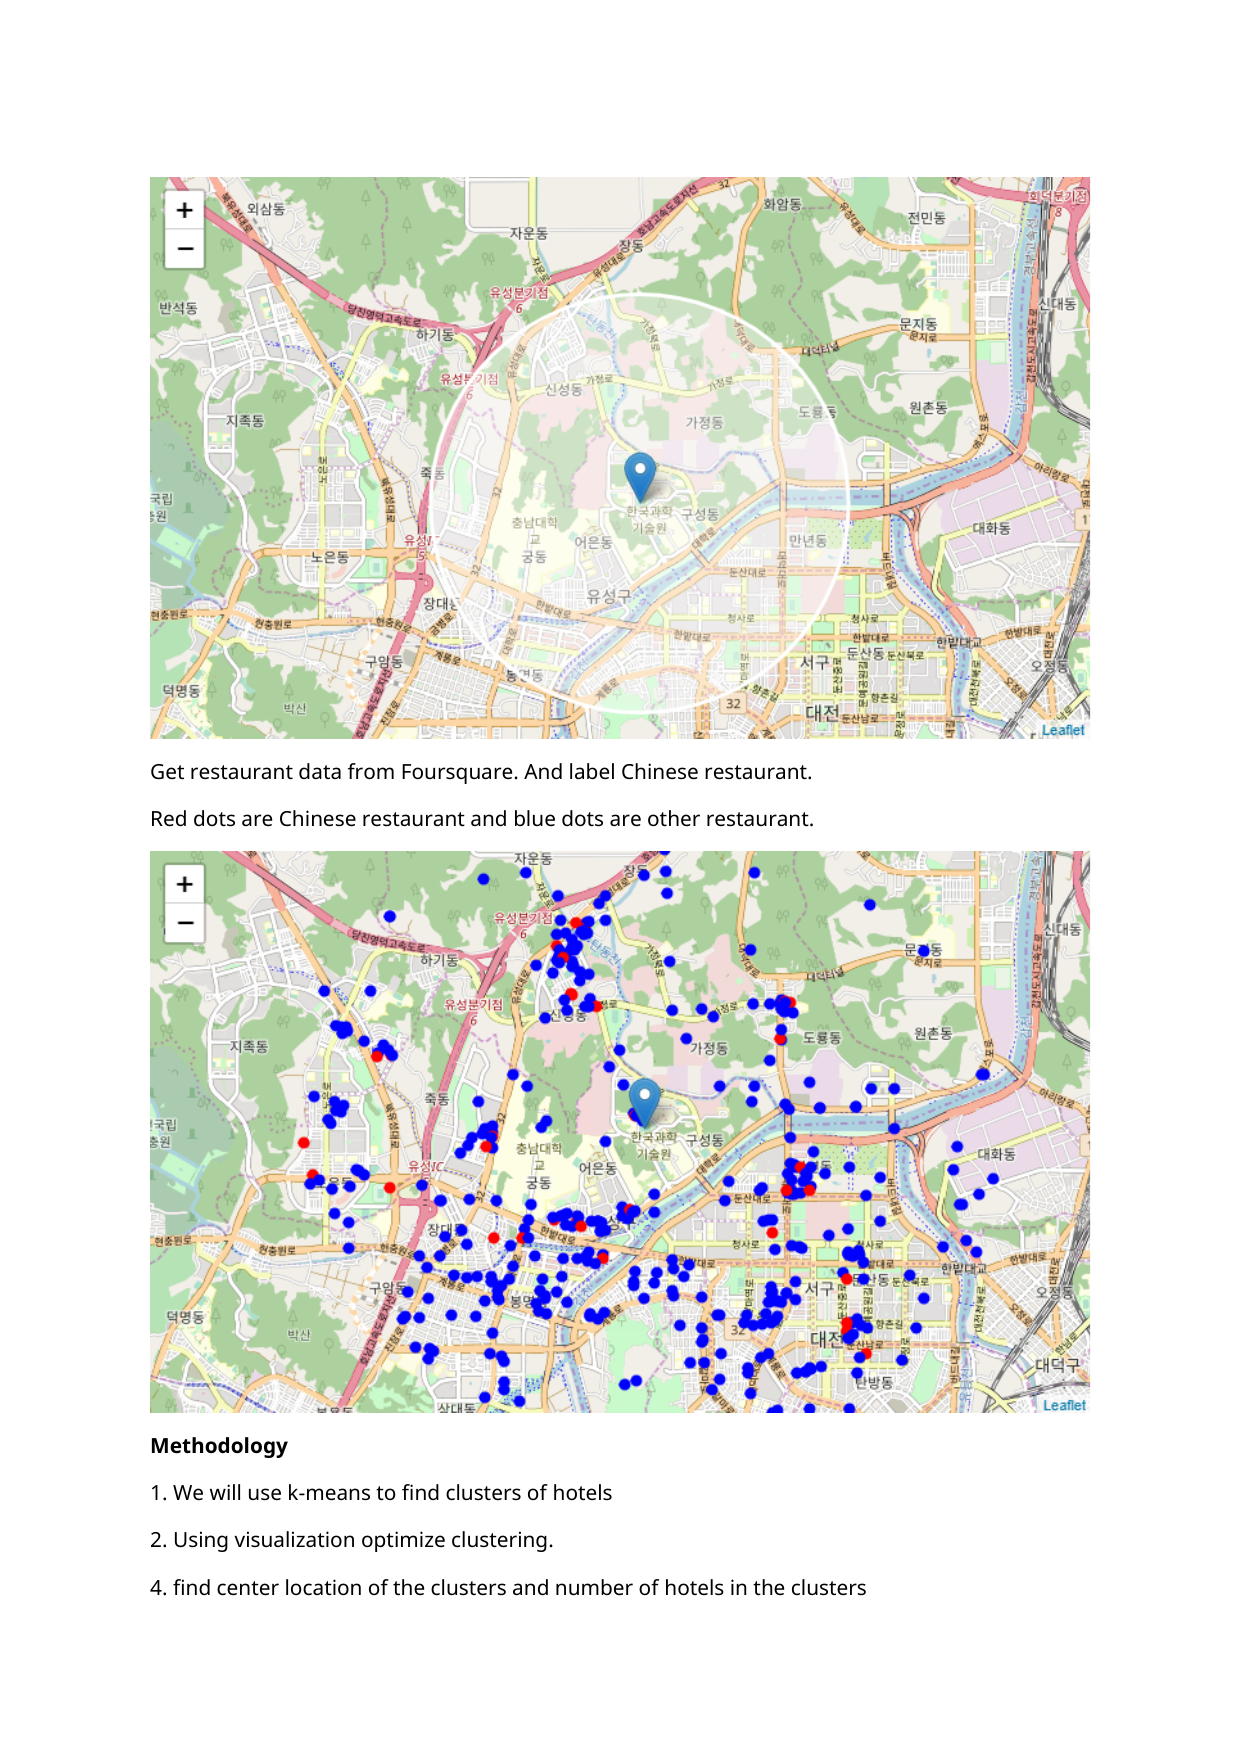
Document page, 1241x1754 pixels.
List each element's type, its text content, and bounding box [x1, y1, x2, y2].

text Methodology [150, 1431, 1090, 1459]
picture [150, 177, 1091, 739]
text Get restaurant data from Foursquare. And label Chinese restaurant. [150, 757, 1090, 786]
picture [150, 851, 1091, 1413]
text 4. find center location of the clusters and number of hotels in the clusters [150, 1573, 1090, 1601]
text Red dots are Chinese restaurant and blue dots are other restaurant. [150, 804, 1090, 833]
text 2. Using visualization optimize clustering. [150, 1526, 1090, 1554]
text 1. We will use k-means to find clusters of hotels [150, 1478, 1090, 1507]
